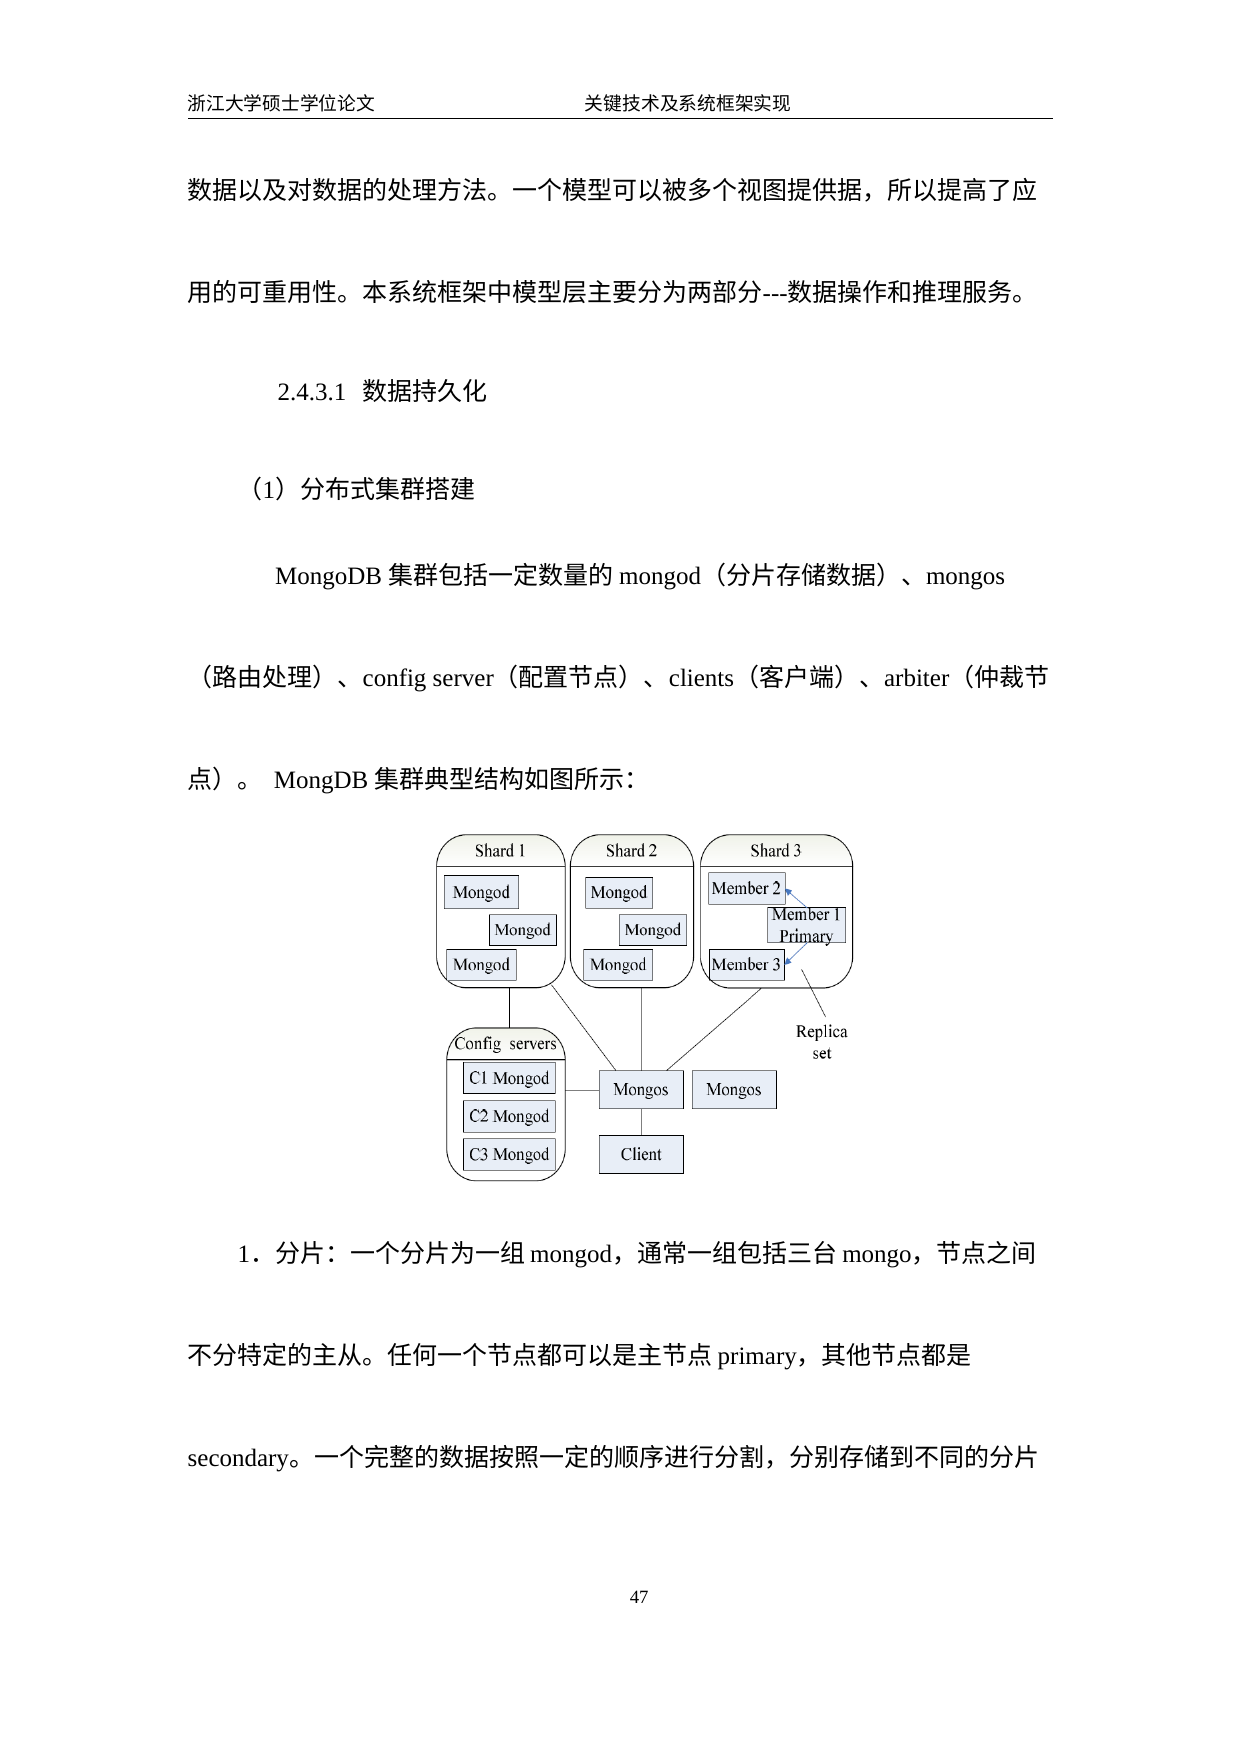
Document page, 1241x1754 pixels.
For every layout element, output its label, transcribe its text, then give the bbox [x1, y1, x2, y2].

text （1）分布式集群搭建 [187, 454, 1053, 522]
subtitle 数据持久化 [277, 355, 1053, 423]
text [187, 155, 1053, 325]
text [187, 1218, 1053, 1489]
text MongoDB 集群包括一定数量的 mongod（分片存储数据）、mongos（路由处理）、config server（配置节点）、clients（客户端）、arbiter（仲裁节点）。 MongDB 集群典型结构如图所示： [187, 540, 1053, 812]
picture [431, 829, 859, 1185]
